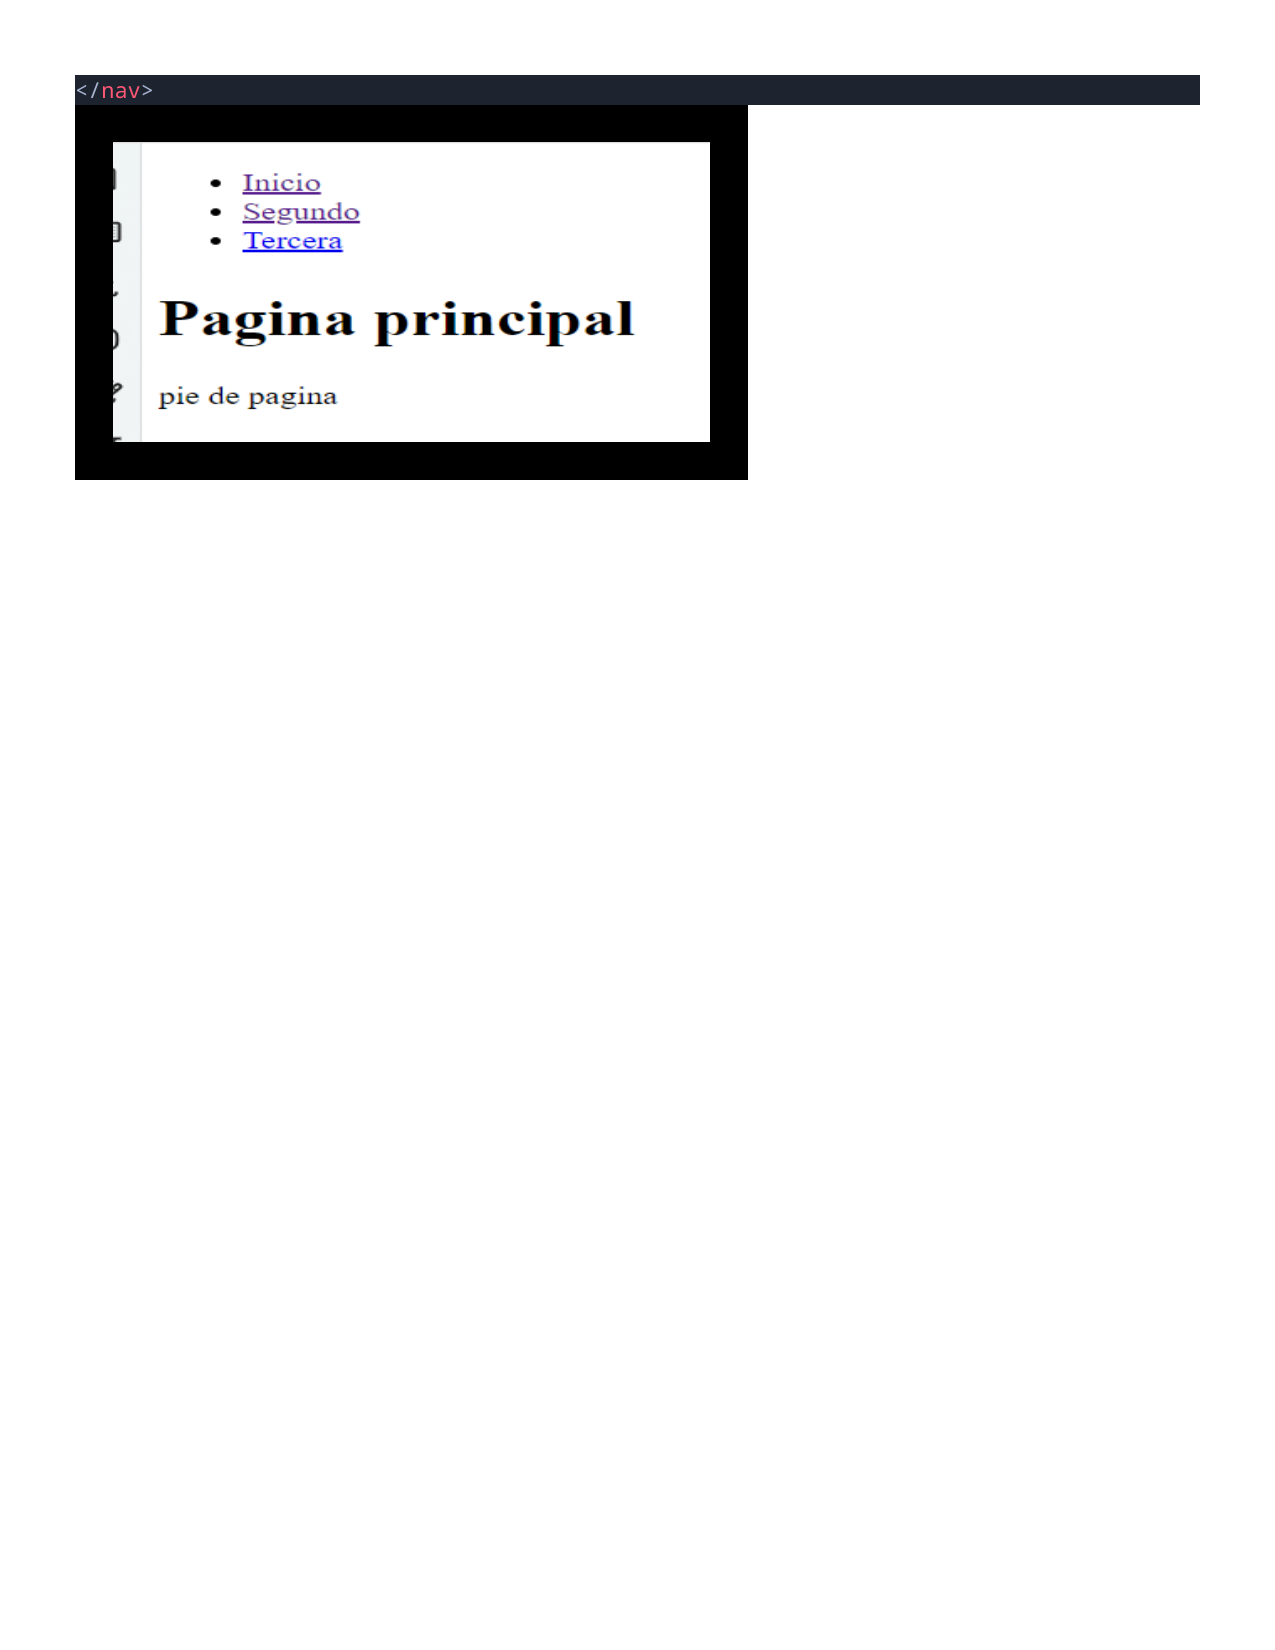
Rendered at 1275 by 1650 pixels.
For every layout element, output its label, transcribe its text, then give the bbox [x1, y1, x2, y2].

text </nav> [75, 75, 1200, 105]
picture [113, 142, 710, 442]
